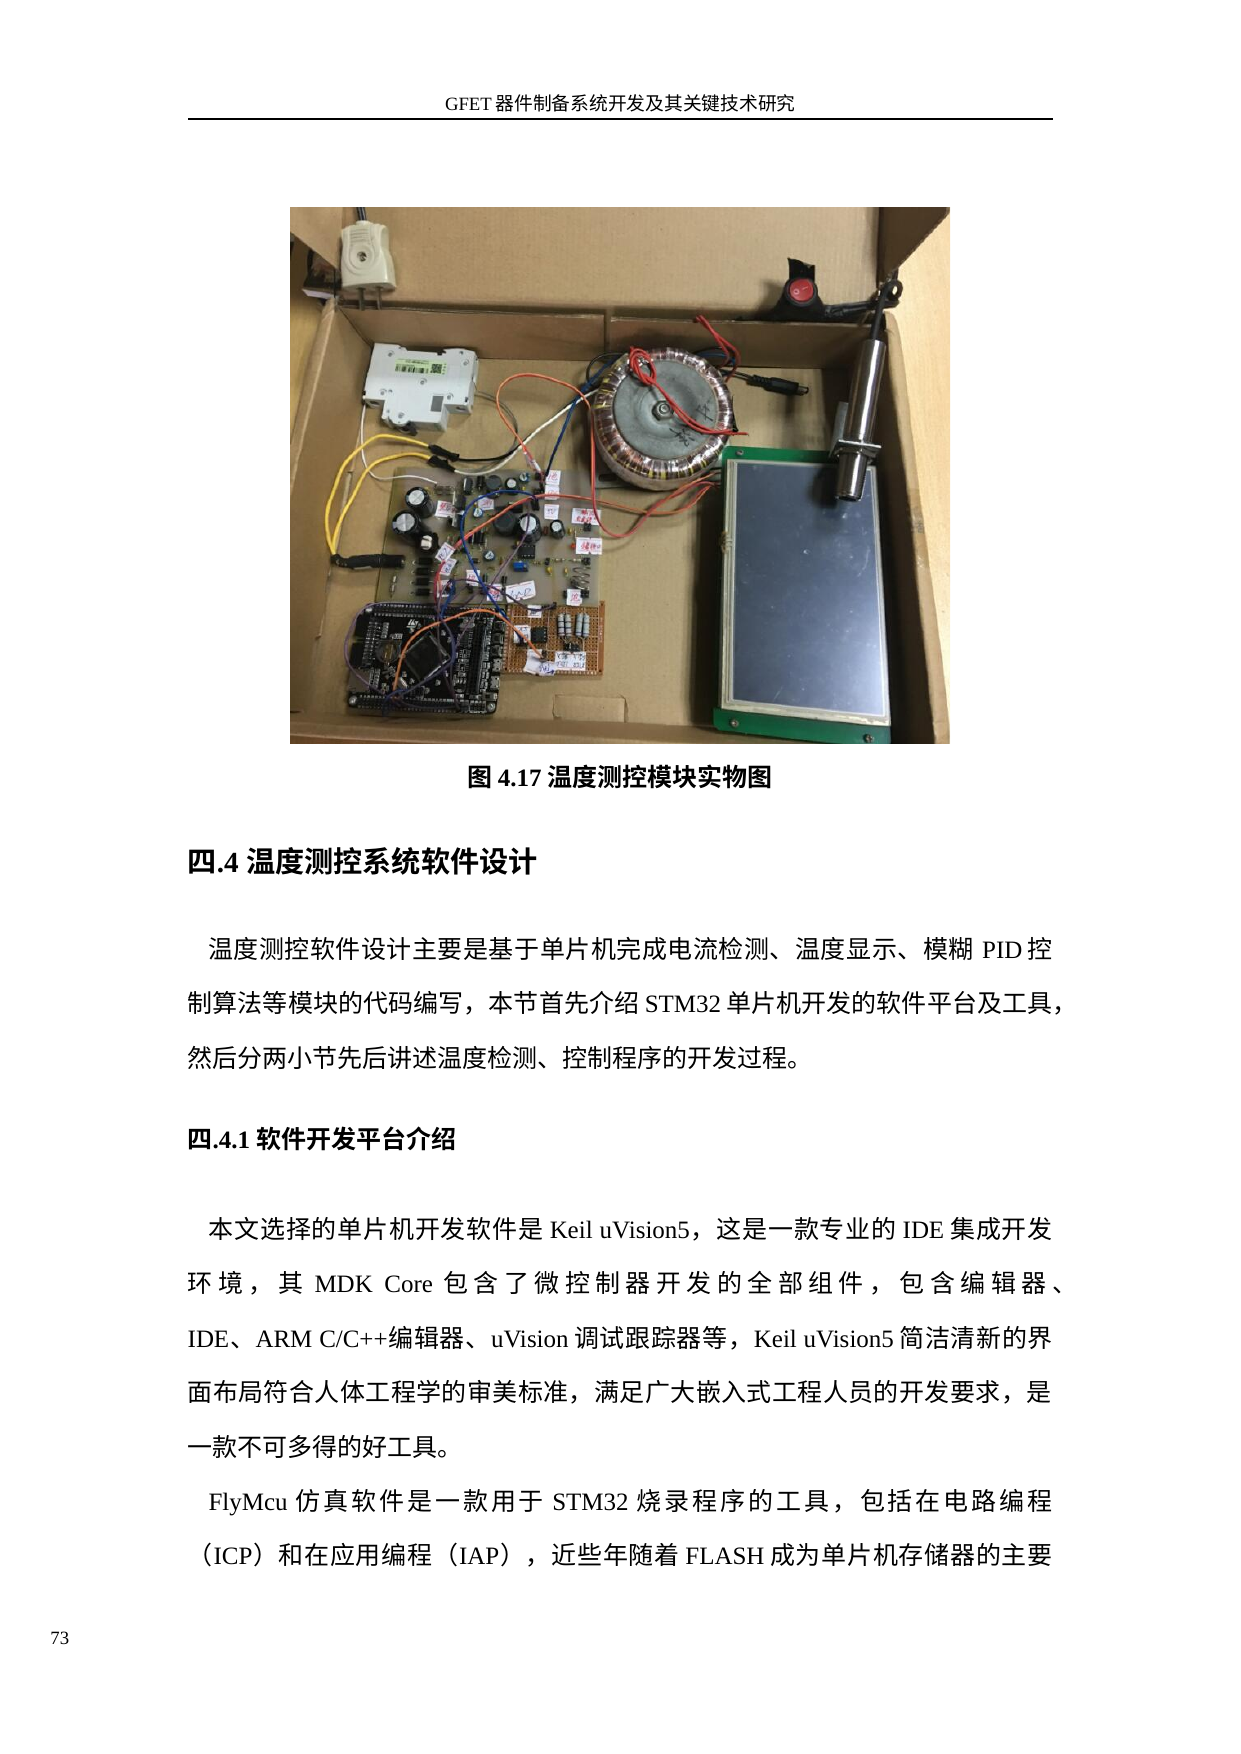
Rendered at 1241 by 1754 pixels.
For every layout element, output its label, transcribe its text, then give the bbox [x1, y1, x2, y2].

text 本文选择的单片机开发软件是Keil uVision5，这是一款专业的IDE集成开发环境，其MDK Core包含了微控制器开发的全部组件，包含编辑器、IDE、ARM C/C++编辑器、uVision调试跟踪器等，Keil uVision5简洁清新的界面布局符合人体工程学的审美标准，满足广大嵌入式工程人员的开发要求，是一款不可多得的好工具。 [187, 1209, 1053, 1463]
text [187, 1481, 1053, 1572]
picture [290, 207, 951, 744]
subtitle 温度测控系统软件设计 [187, 839, 1053, 881]
subtitle 软件开发平台介绍 [187, 1120, 1053, 1156]
text 温度测控软件设计主要是基于单片机完成电流检测、温度显示、模糊PID控制算法等模块的代码编写，本节首先介绍STM32单片机开发的软件平台及工具，然后分两小节先后讲述温度检测、控制程序的开发过程。 [187, 929, 1053, 1074]
text 图4.17 温度测控模块实物图 [187, 758, 1053, 794]
